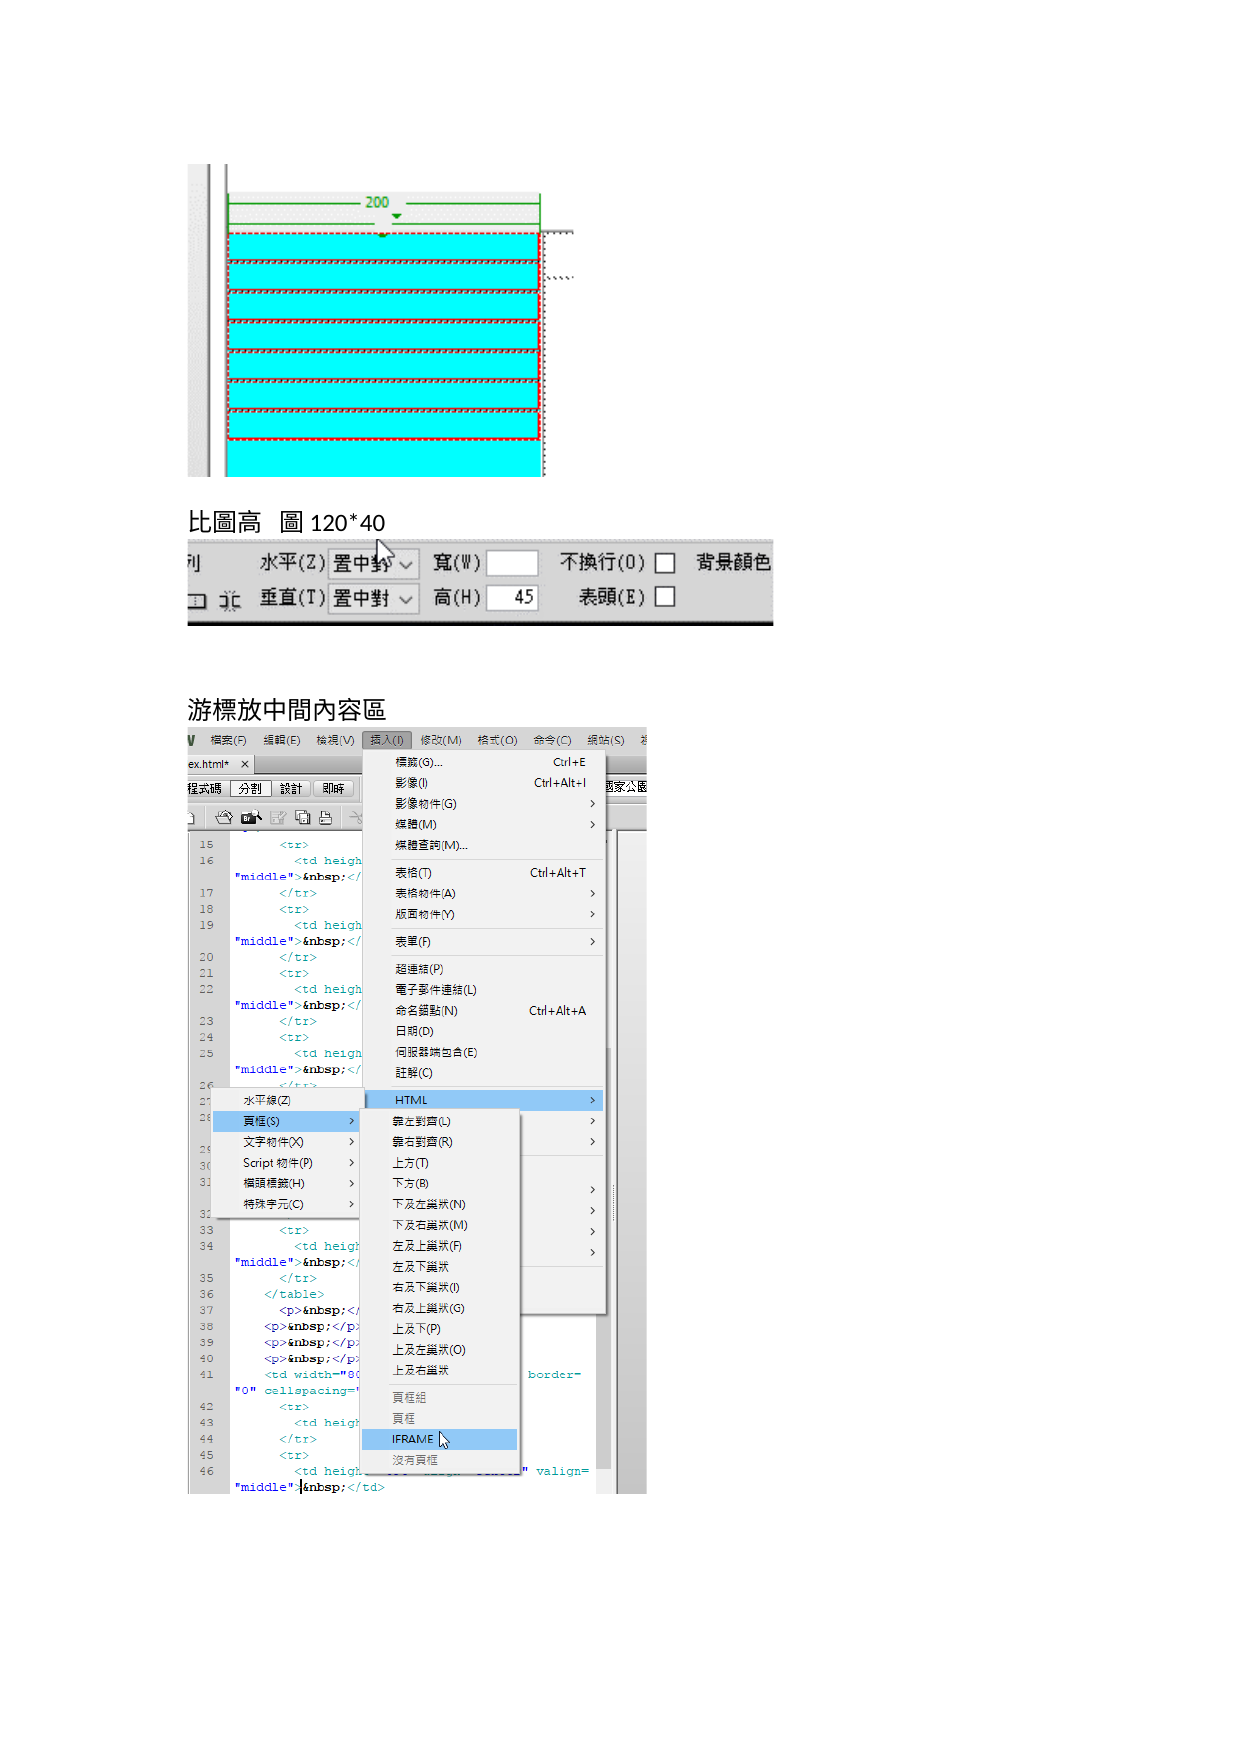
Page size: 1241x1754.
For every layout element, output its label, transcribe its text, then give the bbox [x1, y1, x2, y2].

picture [187, 539, 774, 626]
text 游標放中間內容區 [187, 689, 1053, 727]
picture [187, 727, 647, 1494]
picture [187, 164, 574, 477]
text 比圖高 圖120*40 [187, 502, 1053, 539]
